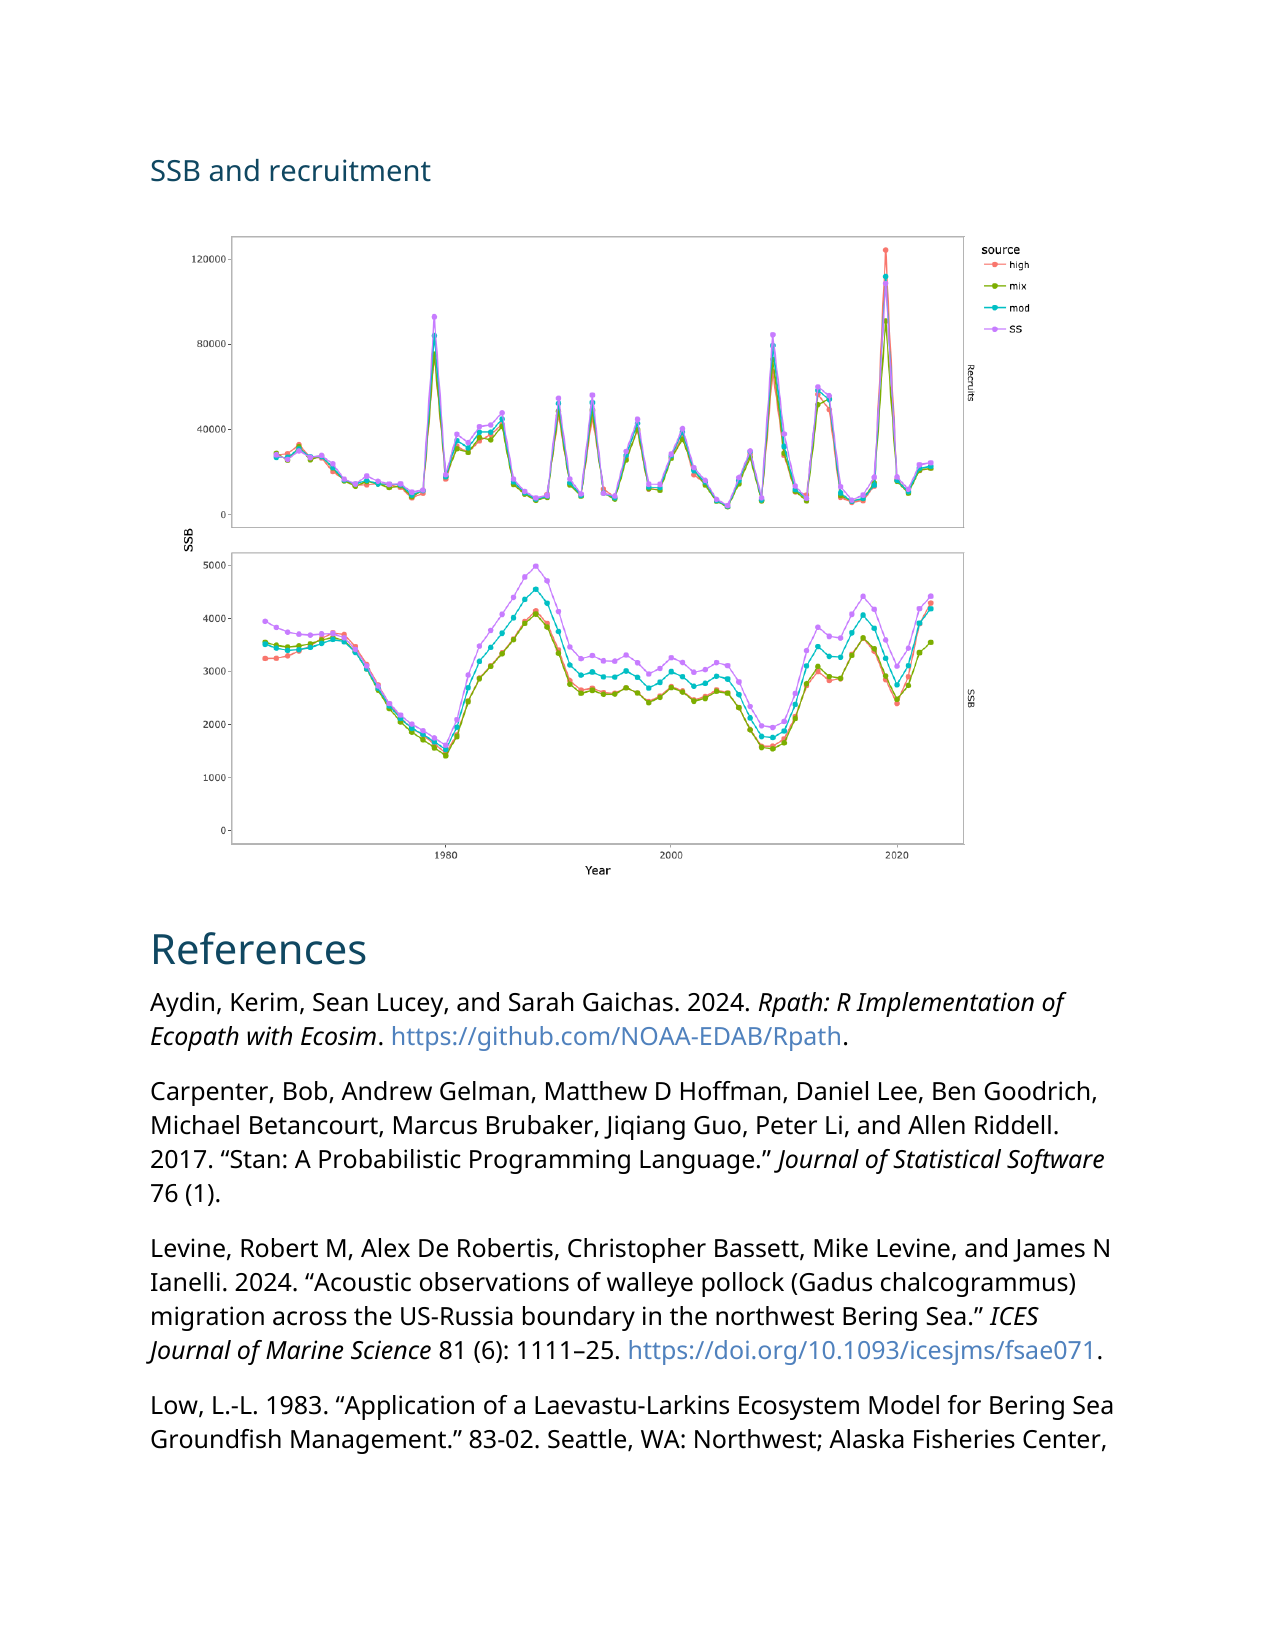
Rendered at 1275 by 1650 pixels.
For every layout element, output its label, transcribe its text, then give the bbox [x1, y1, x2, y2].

subtitle References [150, 920, 1125, 976]
text Levine, Robert M, Alex De Robertis, Christopher Bassett, Mike Levine, and James N Ianelli. 2024. “Acoustic observations of walleye pollock (Gadus chalcogrammus) migration across the US-Russia boundary in the northwest Bering Sea.” ICES Journal of Marine Science 81 (6): 1111–25. https://doi.org/10.1093/icesjms/fsae071. [150, 1231, 1125, 1367]
subtitle SSB and recruitment [150, 150, 1125, 190]
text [150, 1388, 1125, 1456]
text Carpenter, Bob, Andrew Gelman, Matthew D Hoffman, Daniel Lee, Ben Goodrich, Michael Betancourt, Marcus Brubaker, Jiqiang Guo, Peter Li, and Allen Riddell. 2017. “Stan: A Probabilistic Programming Language.” Journal of Statistical Software 76 (1). [150, 1074, 1125, 1210]
text Aydin, Kerim, Sean Lucey, and Sarah Gaichas. 2024. Rpath: R Implementation of Ecopath with Ecosim. https://github.com/NOAA-EDAB/Rpath. [150, 985, 1125, 1053]
picture [168, 208, 1044, 883]
